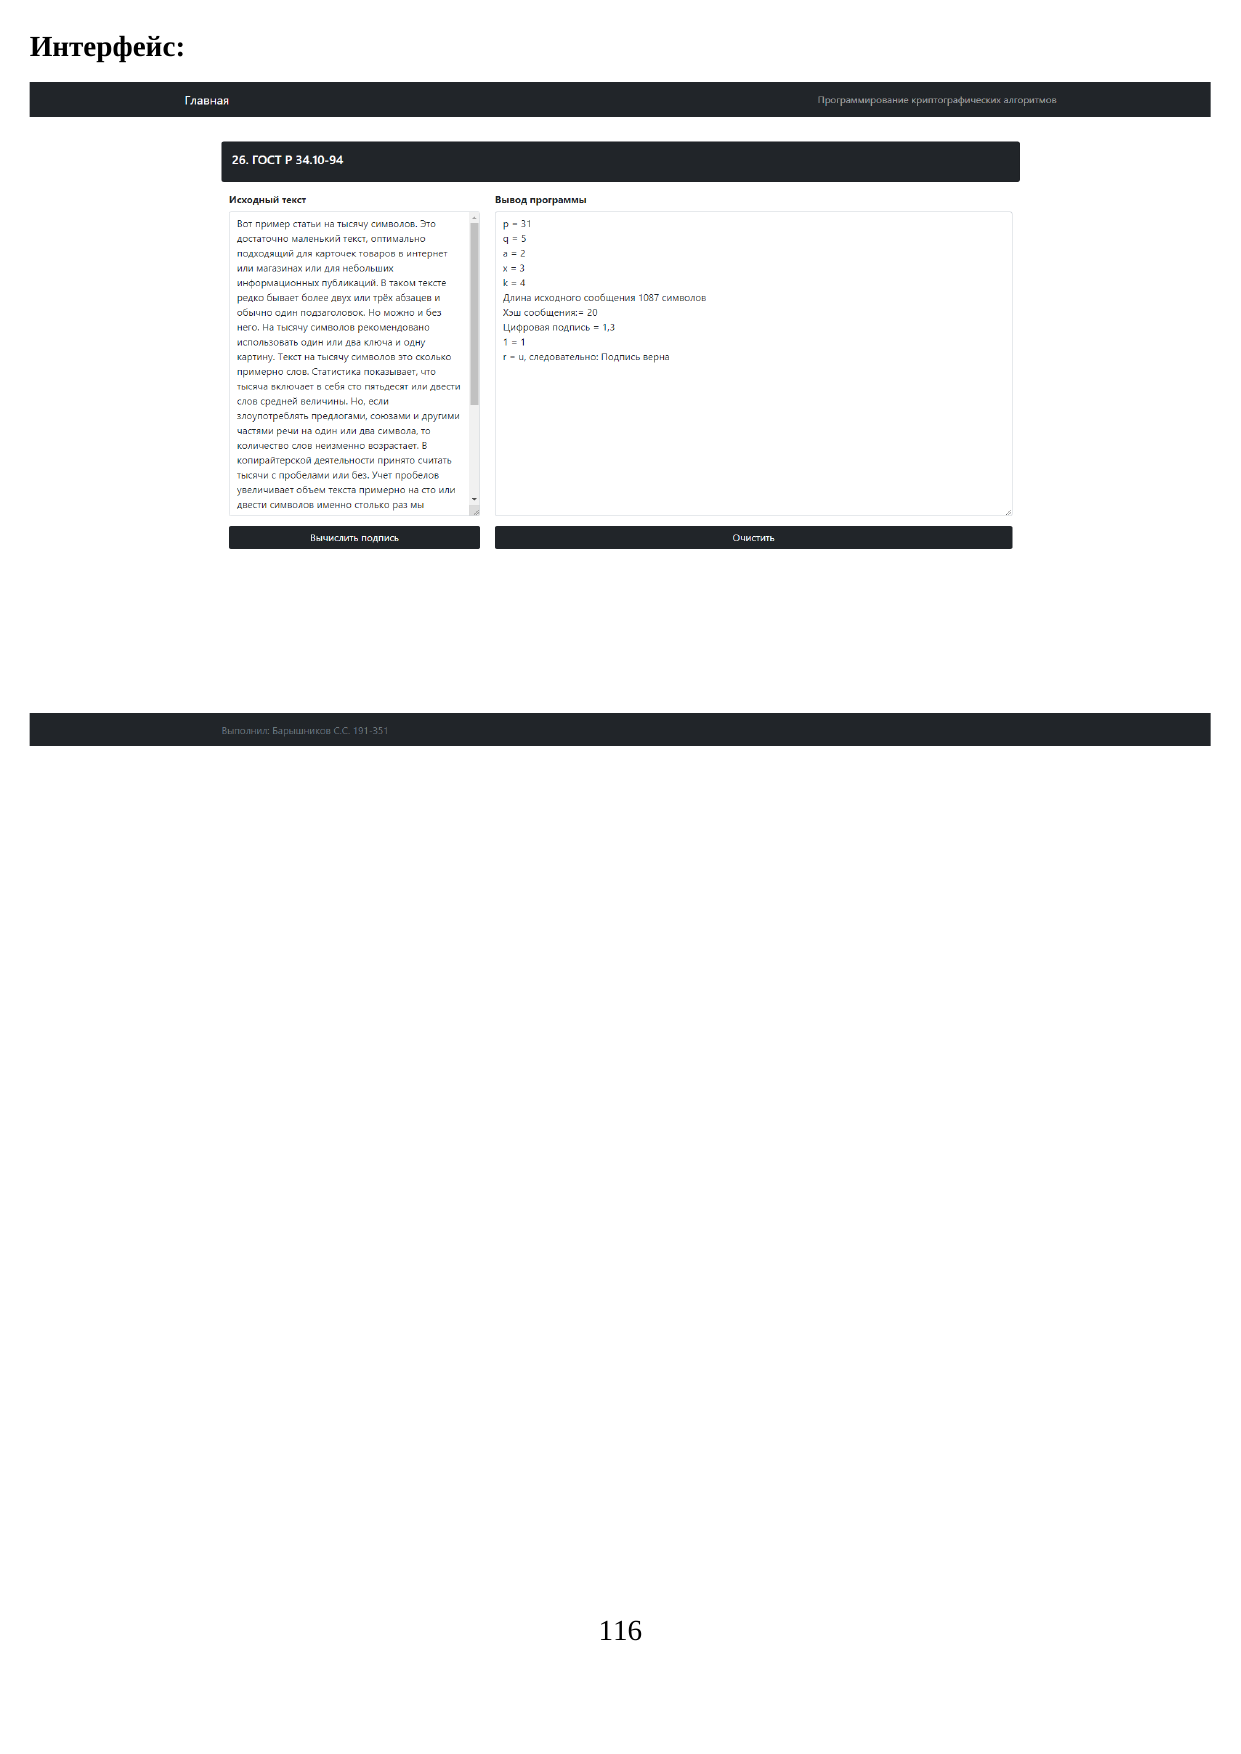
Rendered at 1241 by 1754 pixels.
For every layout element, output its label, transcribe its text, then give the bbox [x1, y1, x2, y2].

picture [29, 82, 1211, 746]
text Интерфейс: [29, 29, 1211, 63]
